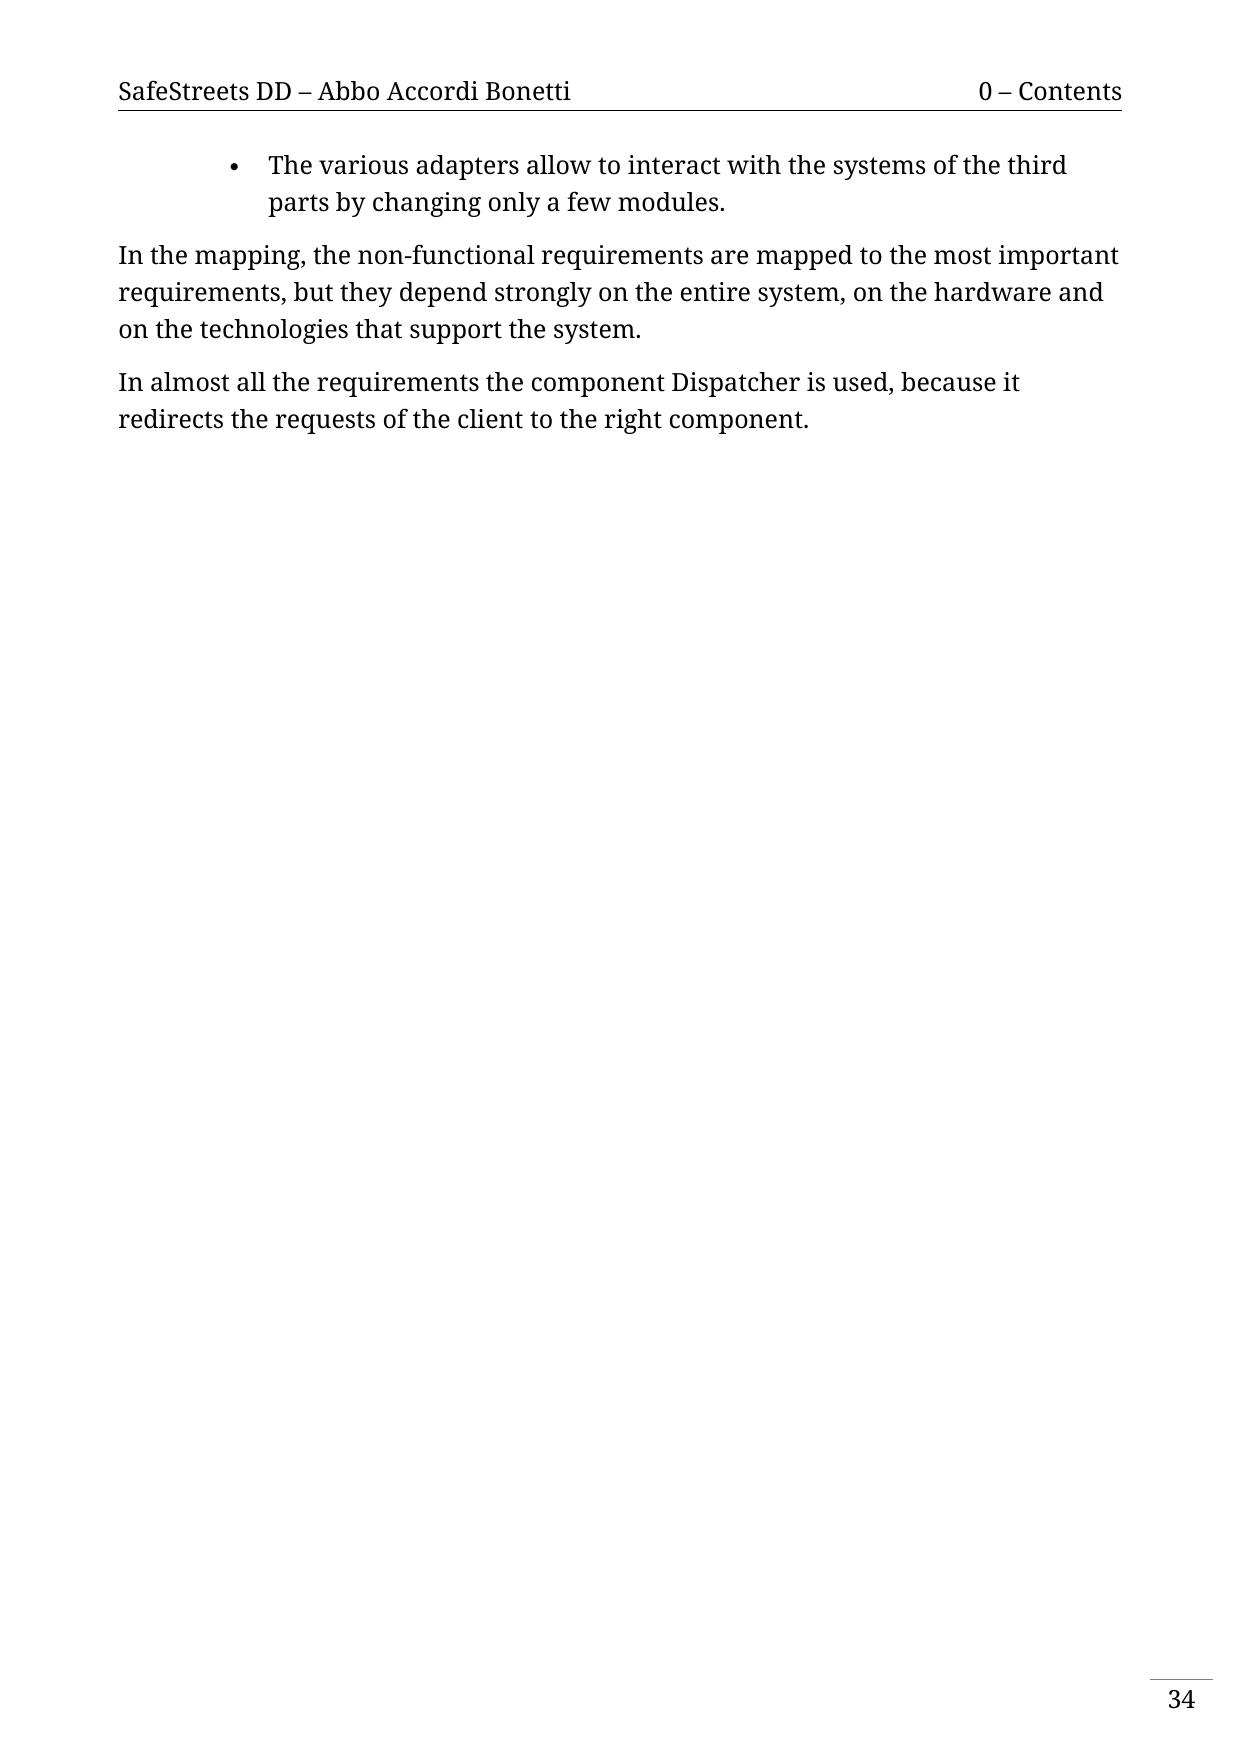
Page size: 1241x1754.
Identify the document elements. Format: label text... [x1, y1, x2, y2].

text In almost all the requirements the component Dispatcher is used, because it redirects the requests of the client to the right component. [118, 365, 1122, 436]
list The various adapters allow to interact with the systems of the third parts by changing only a few modules. [231, 148, 1122, 218]
text In the mapping, the non-functional requirements are mapped to the most important requirements, but they depend strongly on the entire system, on the hardware and on the technologies that support the system. [118, 238, 1122, 345]
